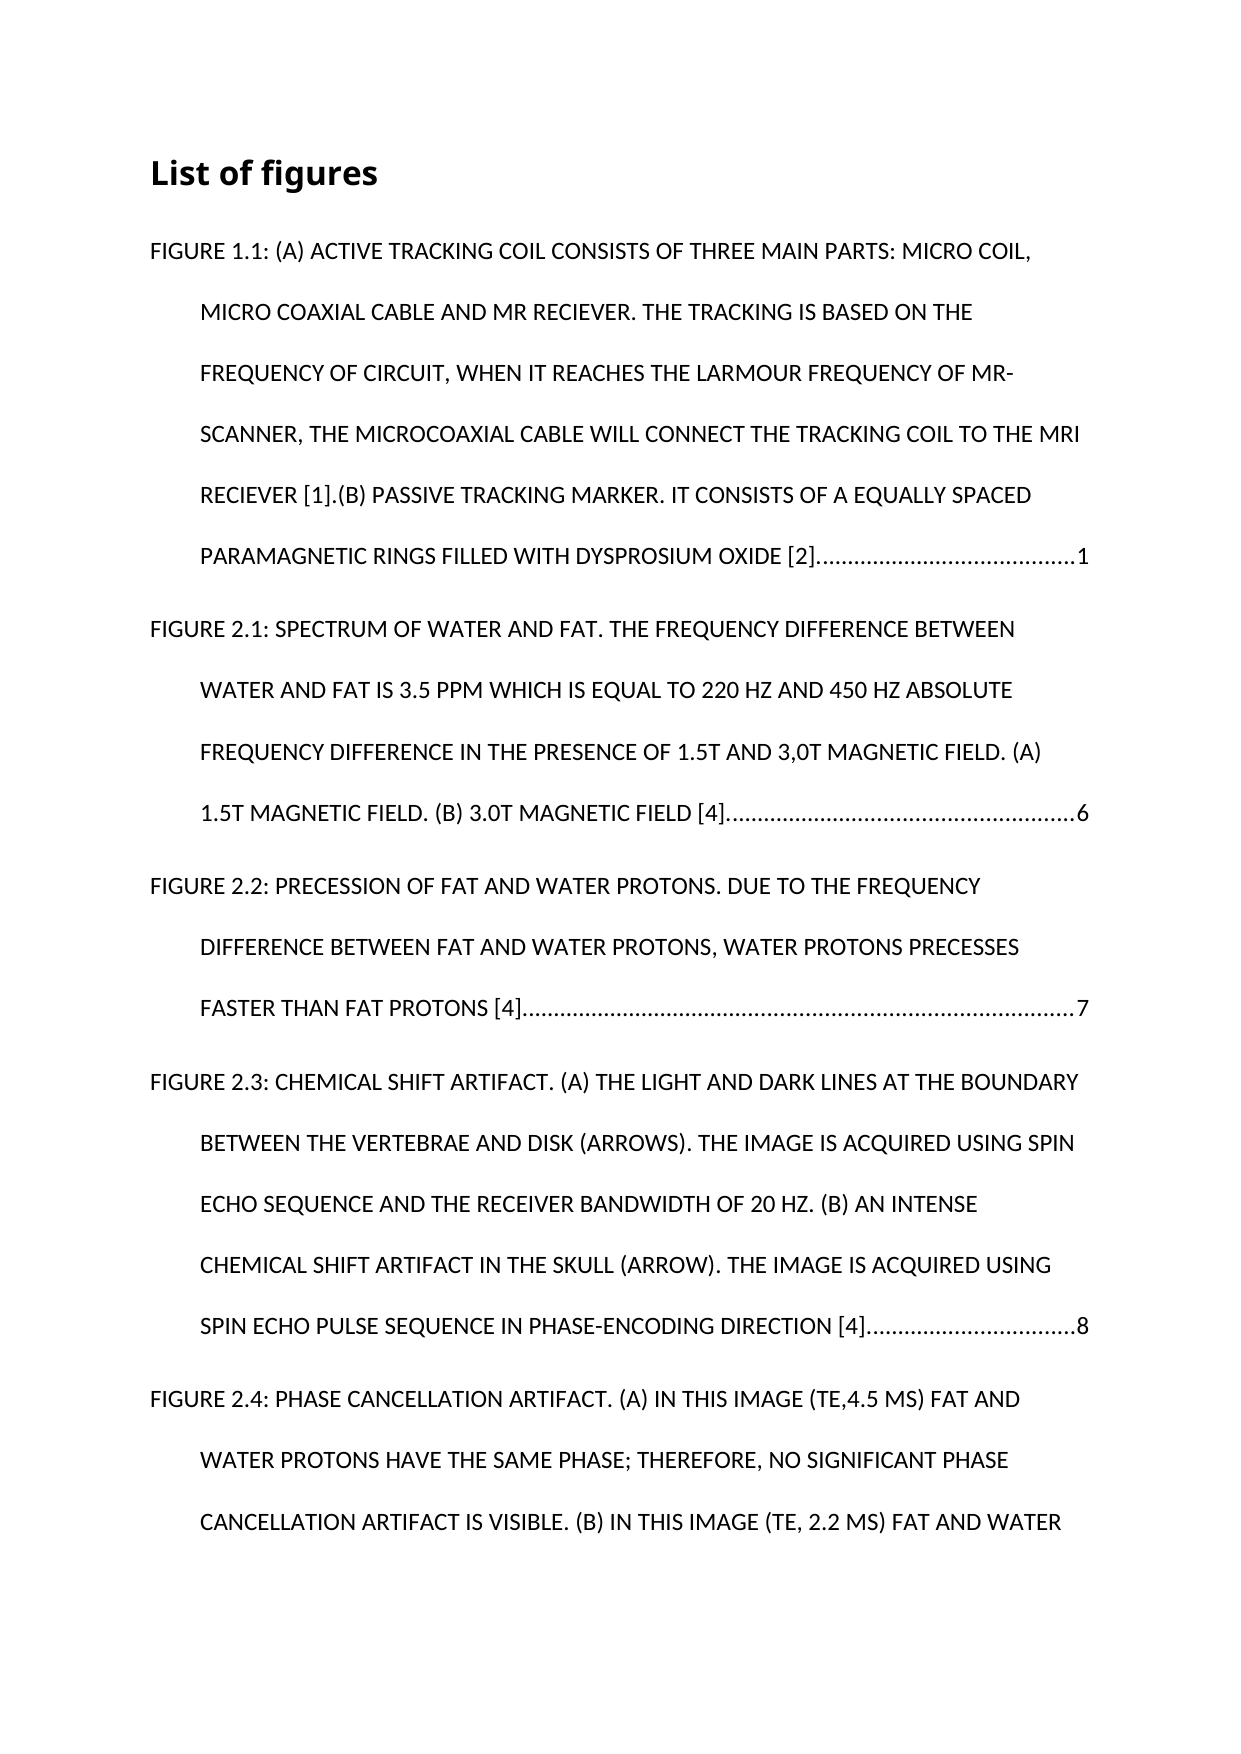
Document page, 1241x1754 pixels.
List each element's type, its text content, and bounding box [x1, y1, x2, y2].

text Figure ‎2.2: Precession of fat and water protons. Due to the frequency difference between fat and water protons, water protons precesses faster than fat protons [4]. 7 [150, 870, 1090, 1023]
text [150, 1383, 1090, 1536]
text Figure ‎1.1: (a) Active tracking coil consists of three main parts: Micro coil, Micro coaxial cable and MR reciever. The tracking is based on the frequency of circuit, when it reaches the Larmour frequency of MR-scanner, the microcoaxial cable will connect the tracking coil to the MRI reciever [1].(b) Passive tracking marker. it consists of a equally spaced paramagnetic rings filled with Dysprosium oxide [2]. 1 [150, 235, 1090, 571]
text List of figures [150, 150, 1090, 195]
text Figure ‎2.1: Spectrum of water and fat. The frequency difference between water and fat is 3.5 ppm which is equal to 220 Hz and 450 Hz absolute frequency difference in the presence of 1.5T and 3,0T magnetic field. (a) 1.5T magnetic field. (b) 3.0T magnetic field [4]. 6 [150, 613, 1090, 827]
text Figure ‎2.3: Chemical shift artifact. (a) The light and dark lines at the boundary between the vertebrae and disk (arrows). The image is acquired using spin echo sequence and the receiver bandwidth of 20 Hz. (b) An intense chemical shift artifact in the skull (arrow). The image is acquired using spin echo pulse sequence in phase-encoding direction [4]. 8 [150, 1066, 1090, 1341]
